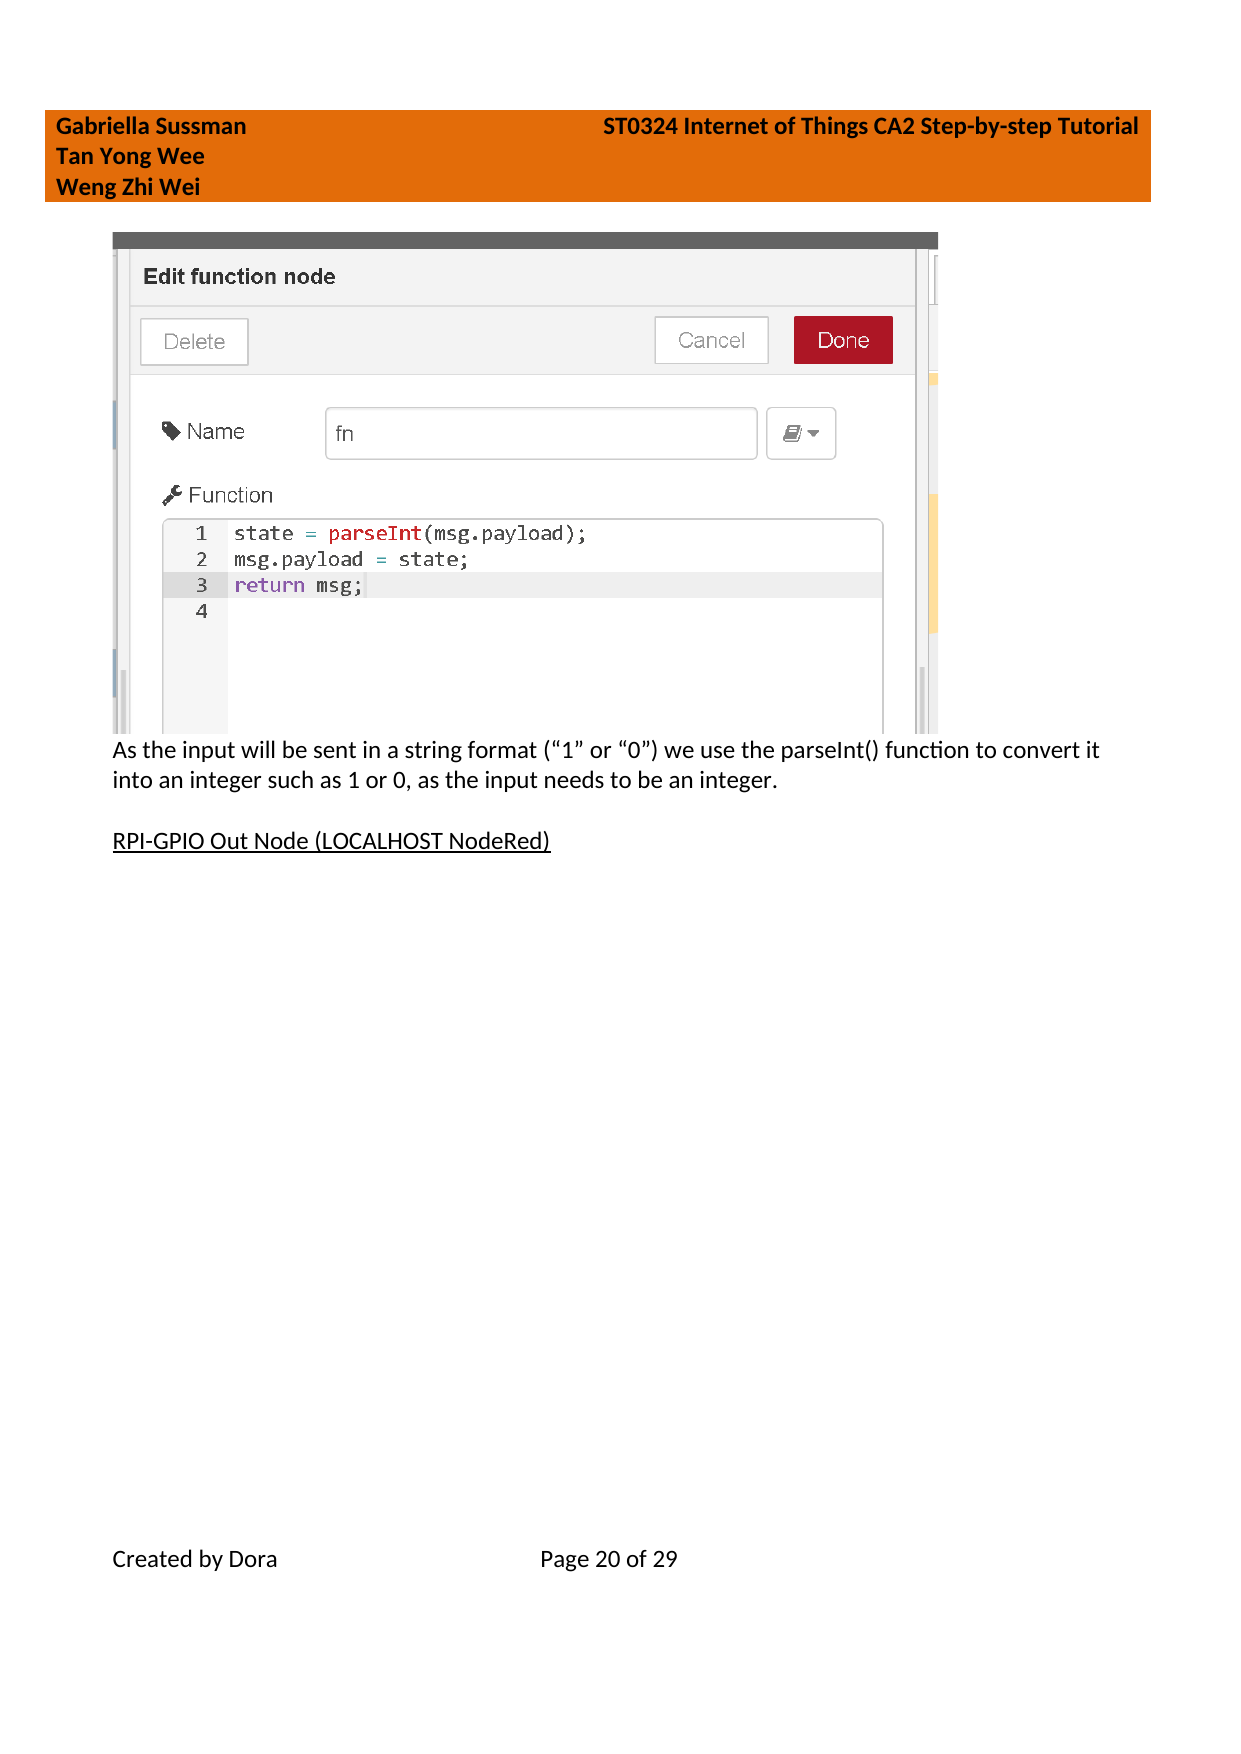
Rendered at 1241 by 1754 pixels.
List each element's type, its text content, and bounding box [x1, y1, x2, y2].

text As the input will be sent in a string format (“1” or “0”) we use the parseInt() function to convert it into an integer such as 1 or 0, as the input needs to be an integer. [112, 734, 1128, 795]
picture [112, 232, 939, 734]
text RPI-GPIO Out Node (LOCALHOST NodeRed) [112, 826, 1128, 856]
